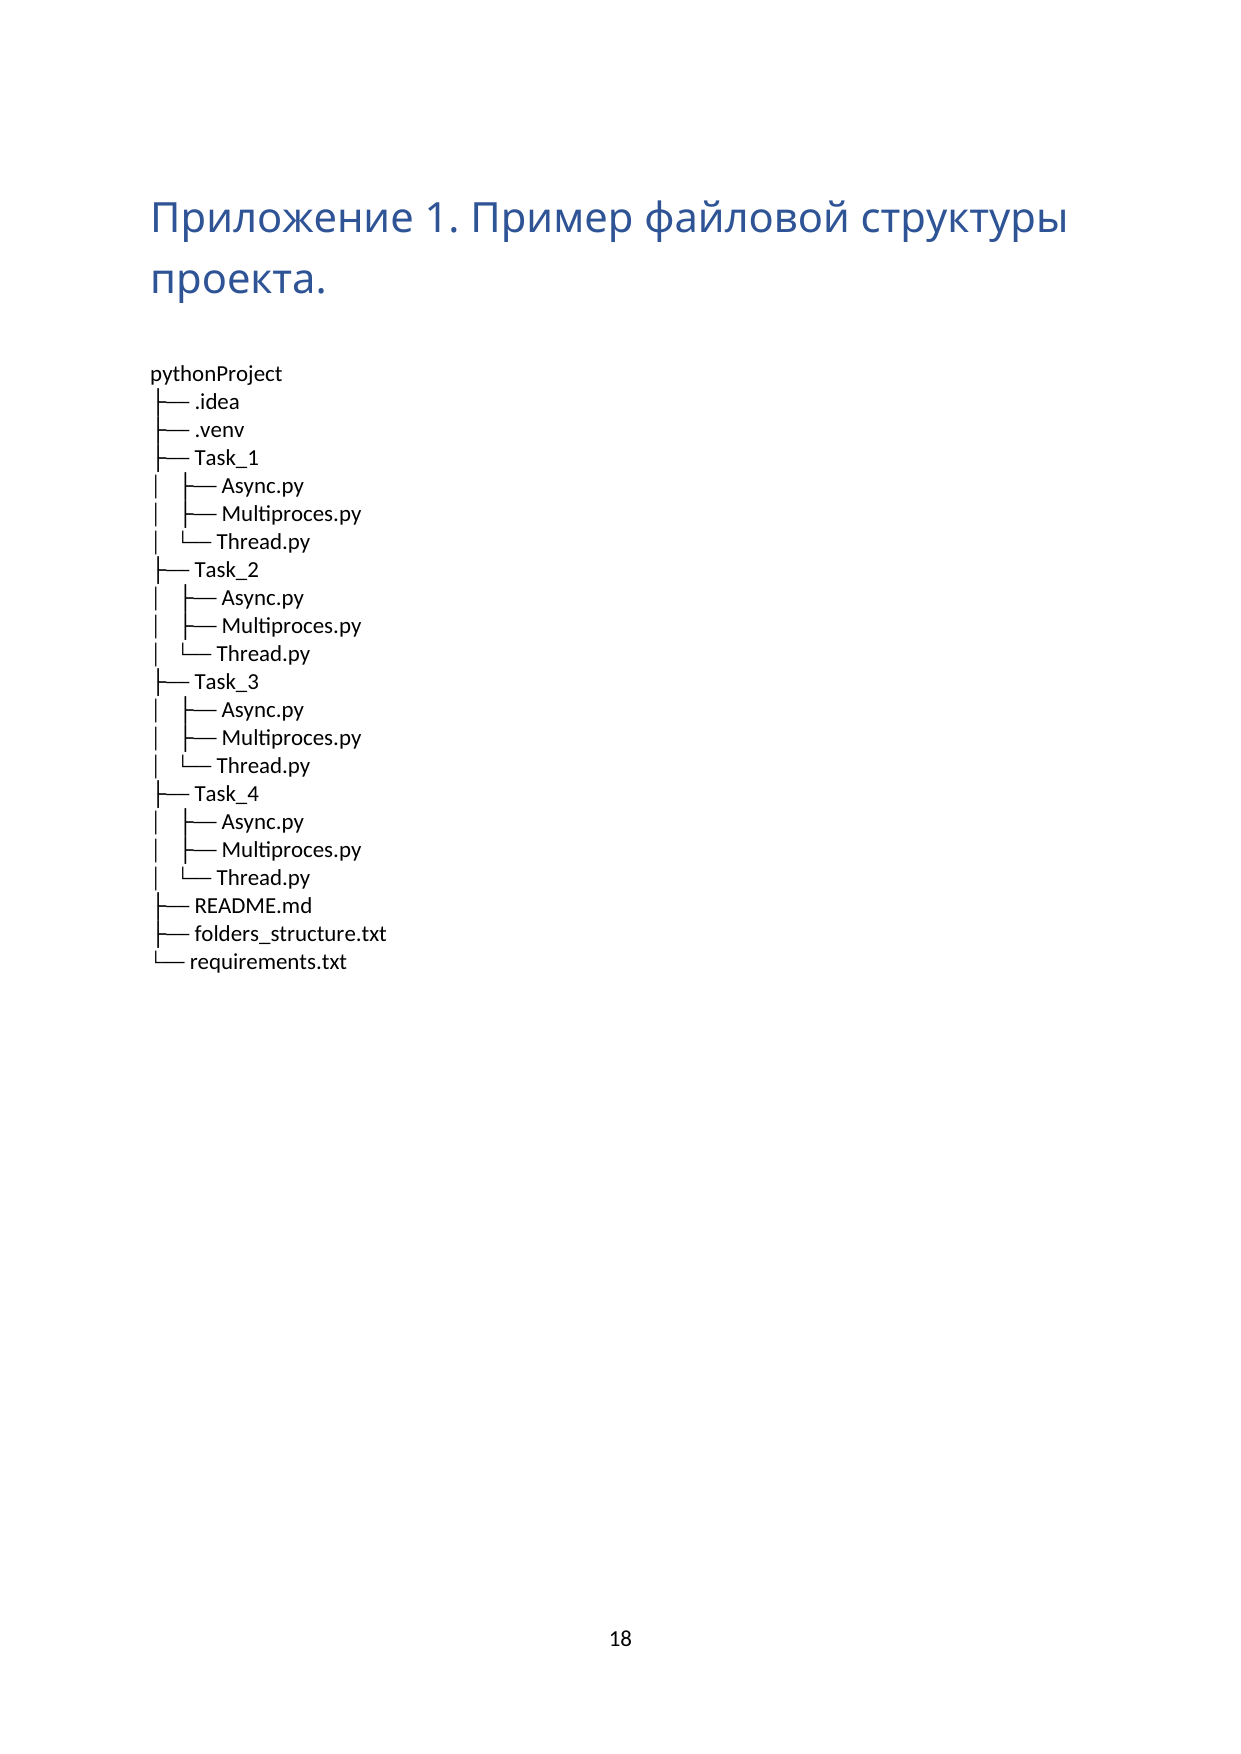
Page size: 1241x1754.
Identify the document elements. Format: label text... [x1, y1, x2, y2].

text ├── Task_4 │ ├── Async.py │ ├── Multiproces.py │ └── Thread.py ├── README.md ├── folders_structure.txt └── requirements.txt [150, 779, 1090, 976]
subtitle Приложение 1. Пример файловой структуры проекта. [150, 187, 1090, 306]
text pythonProject ├── .idea ├── .venv ├── Task_1 │ ├── Async.py │ ├── Multiproces.py │ └── Thread.py ├── Task_2 │ ├── Async.py │ ├── Multiproces.py │ └── Thread.py ├── Task_3 │ ├── Async.py │ ├── Multiproces.py │ └── Thread.py [150, 359, 1090, 779]
